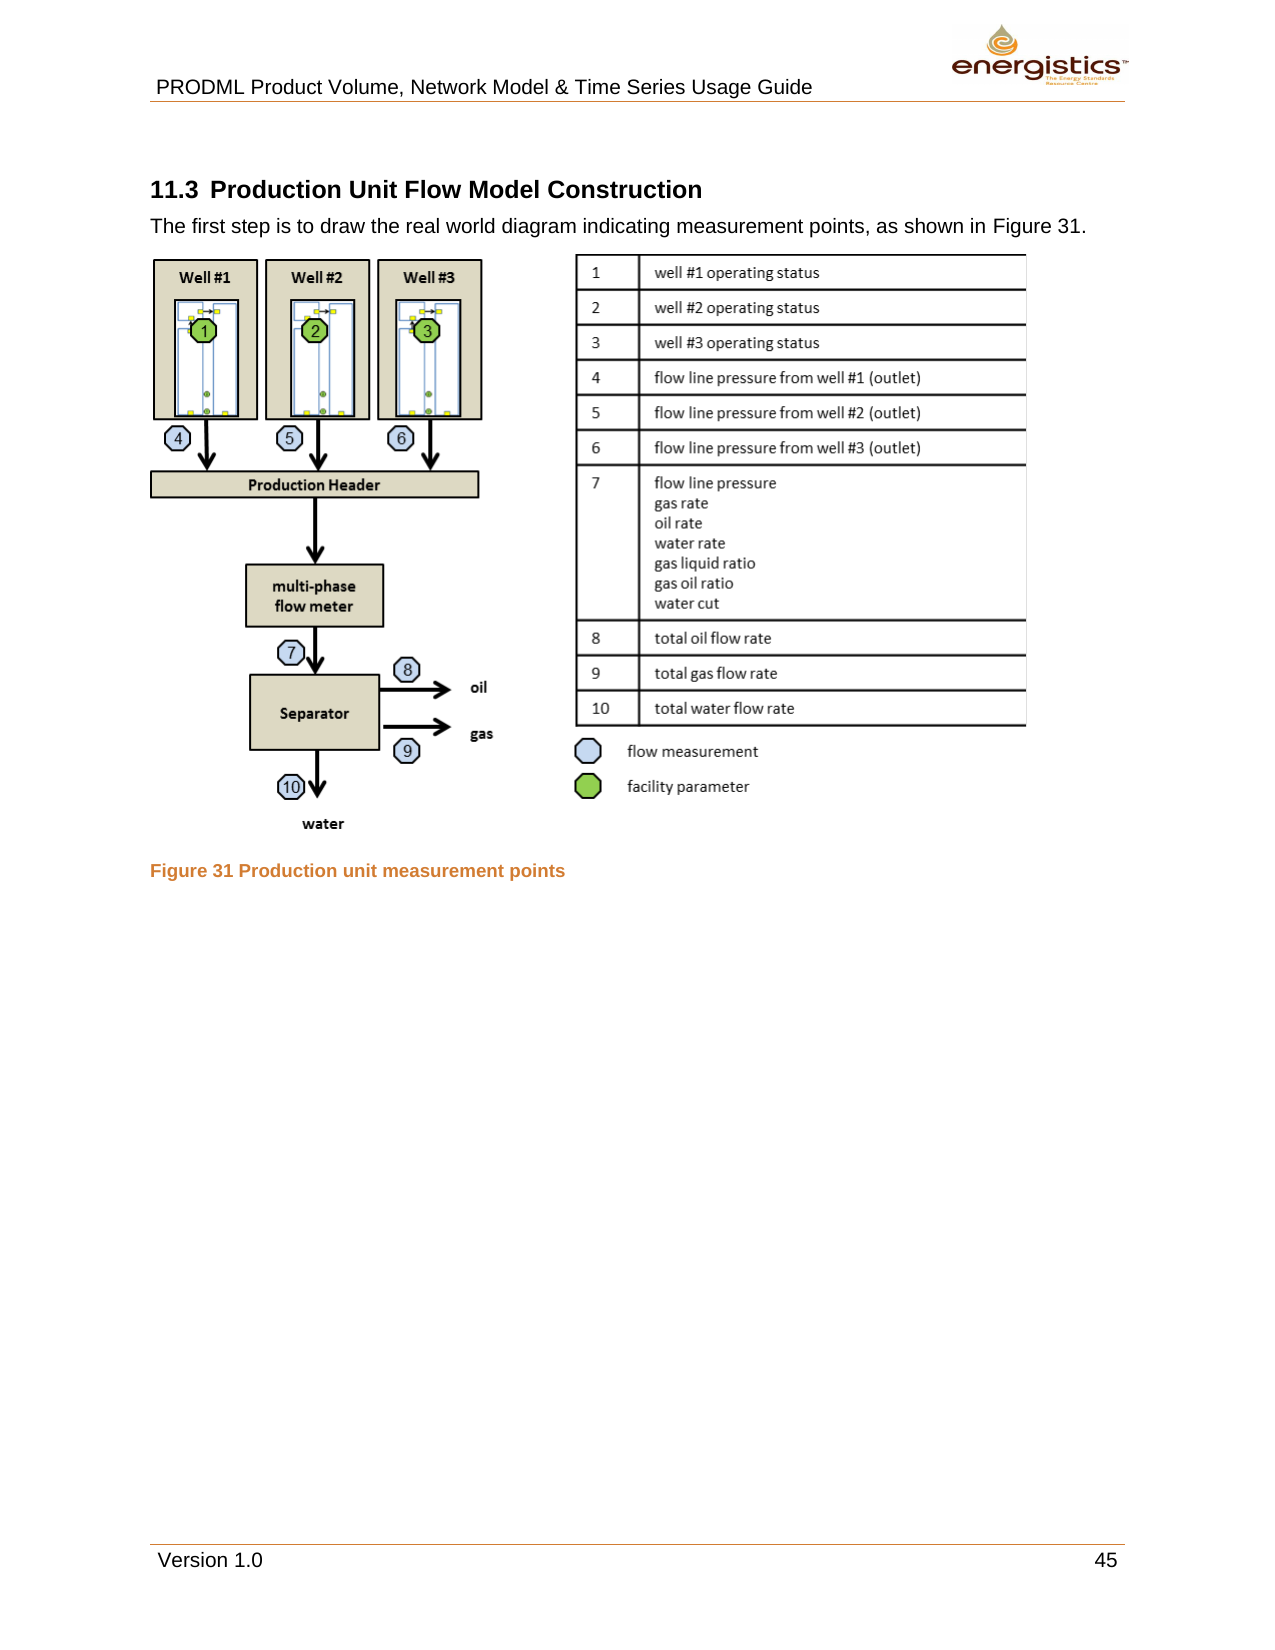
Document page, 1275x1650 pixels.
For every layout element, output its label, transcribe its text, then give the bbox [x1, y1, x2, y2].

text The first step is to draw the real world diagram indicating measurement points, as shown in Figure 30. [150, 214, 1125, 238]
subtitle Production Unit Flow Model Construction [150, 175, 1125, 204]
text Figure 31 Production unit measurement points [150, 860, 1125, 882]
picture [952, 24, 1129, 85]
picture [150, 254, 1027, 845]
